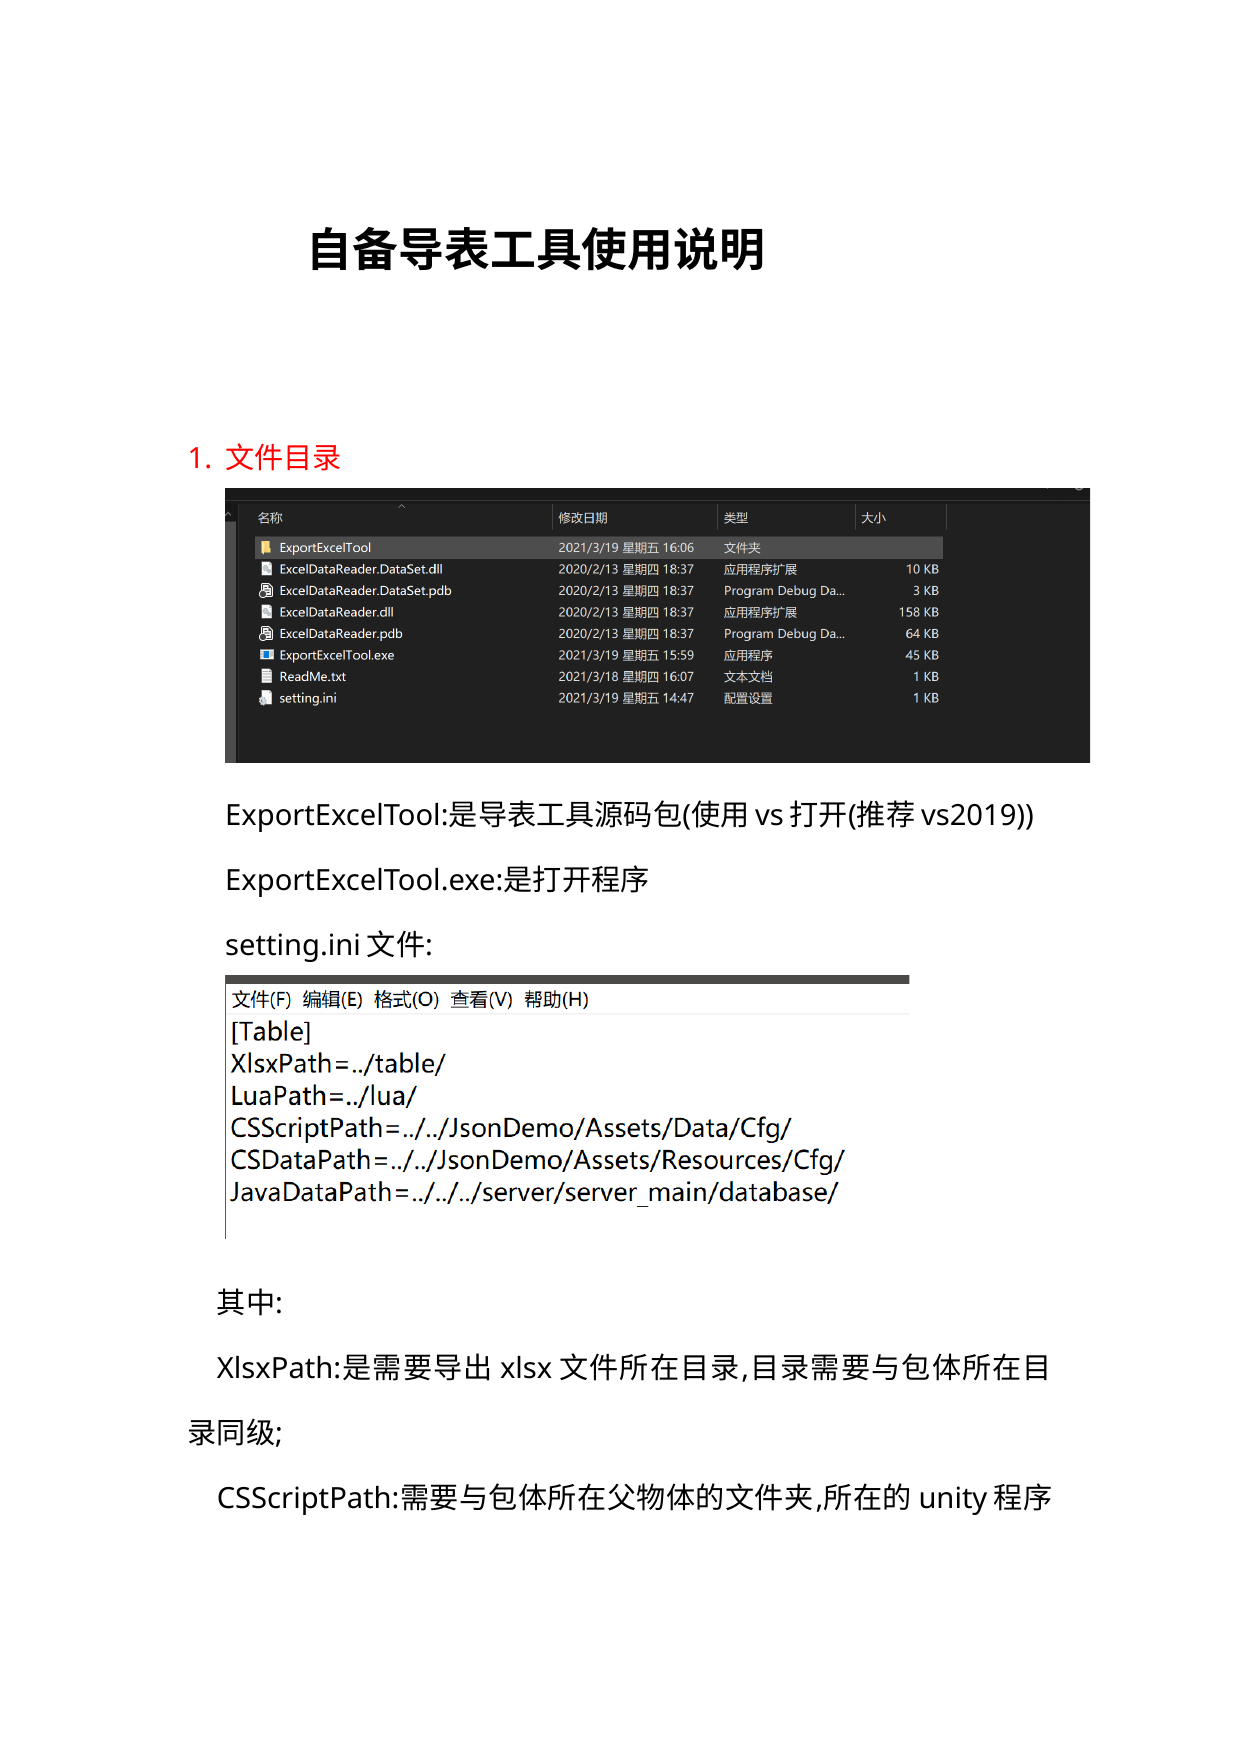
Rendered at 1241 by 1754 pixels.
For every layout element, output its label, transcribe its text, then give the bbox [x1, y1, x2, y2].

subtitle 自备导表工具使用说明 [187, 197, 1053, 295]
picture [225, 975, 910, 1239]
list ExportExcelTool:是导表工具源码包(使用vs打开(推荐vs2019)) [225, 781, 1053, 846]
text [187, 1463, 1053, 1528]
list ExportExcelTool.exe:是打开程序 [225, 846, 1053, 911]
list 文件目录 [187, 423, 1053, 488]
list setting.ini文件: [225, 911, 1053, 976]
text 其中: [187, 1268, 1053, 1333]
picture [225, 488, 1091, 763]
text XlsxPath:是需要导出xlsx文件所在目录,目录需要与包体所在目录同级; [187, 1333, 1053, 1463]
